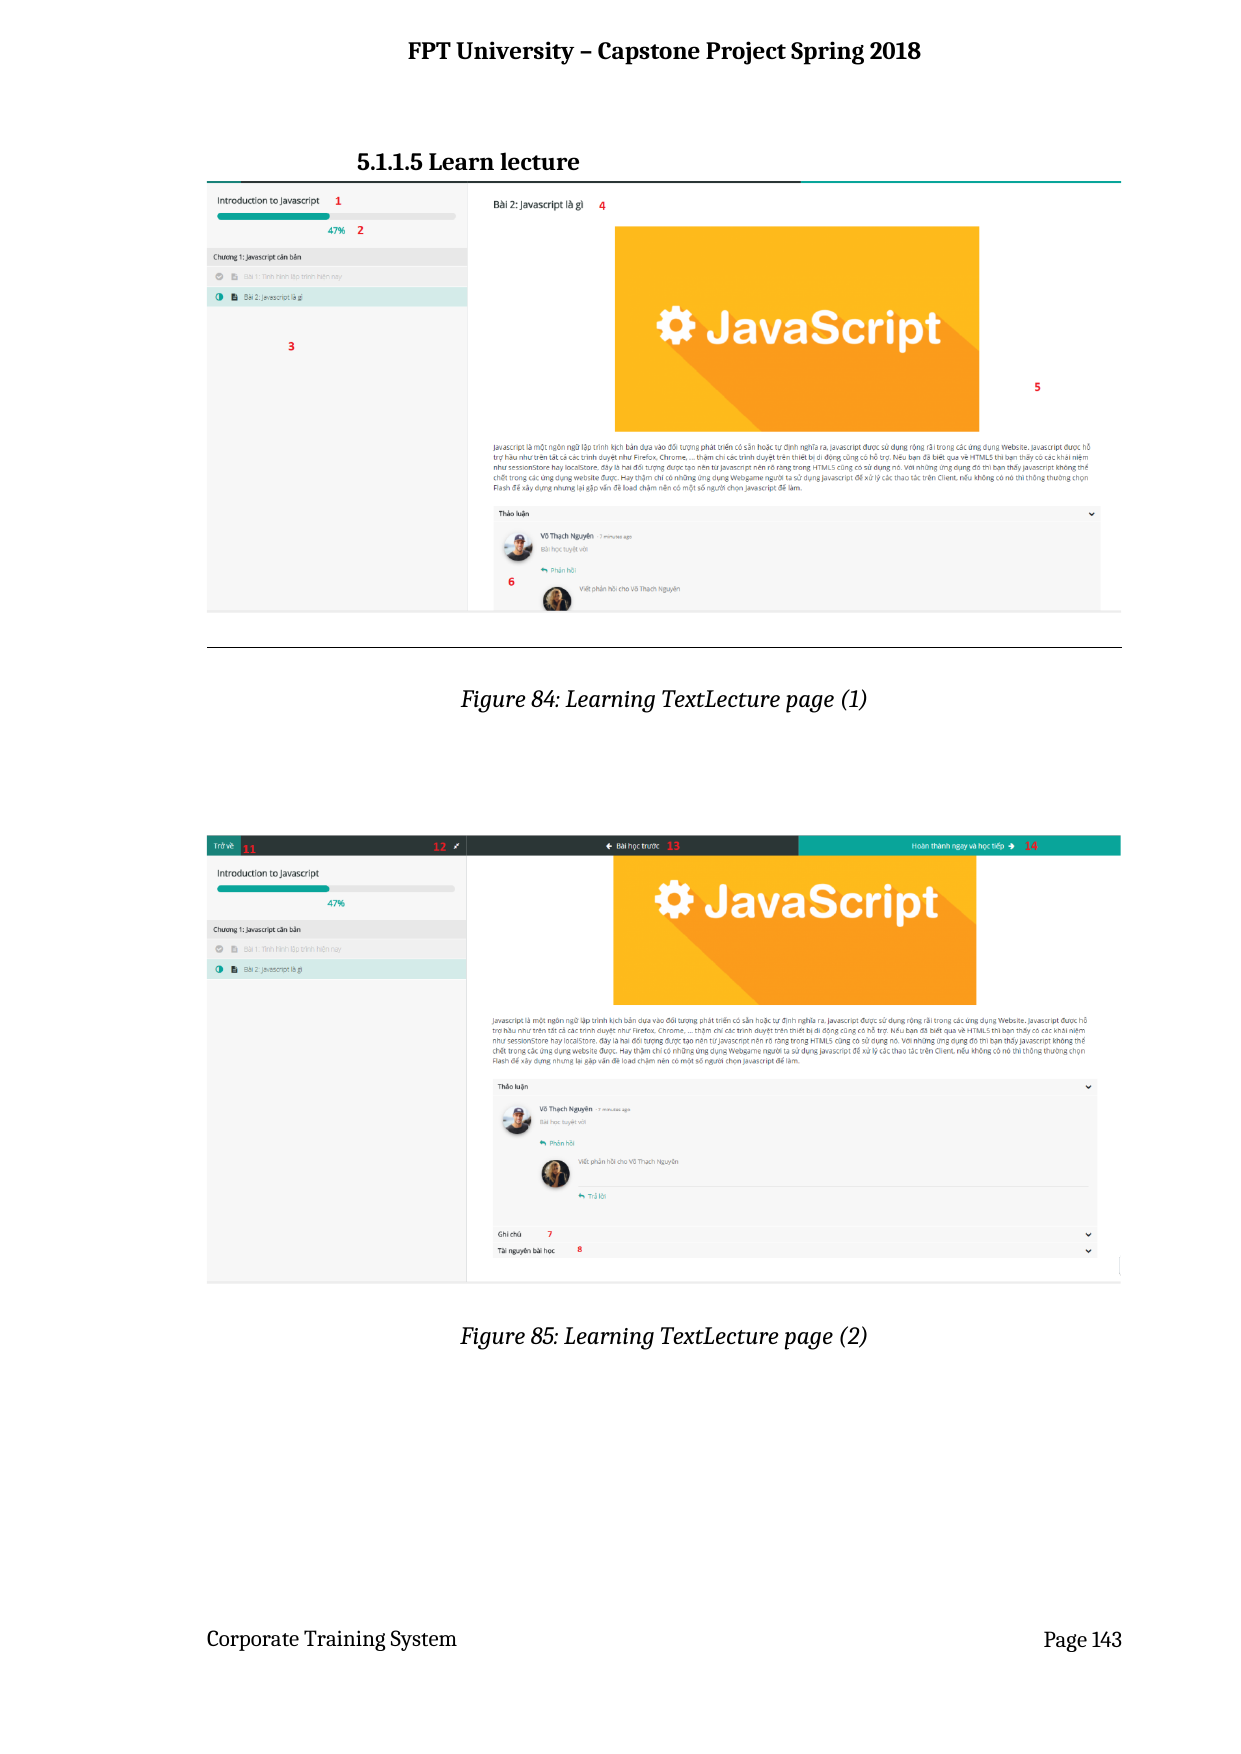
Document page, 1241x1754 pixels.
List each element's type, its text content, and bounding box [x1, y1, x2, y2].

text Figure 84: Learning TextLecture page (1) [207, 685, 1122, 713]
picture [206, 835, 1121, 1284]
subtitle 5.1.1.5 Learn lecture [357, 148, 1124, 176]
text Figure 85: Learning TextLecture page (2) [207, 1322, 1122, 1351]
picture [206, 181, 1122, 613]
